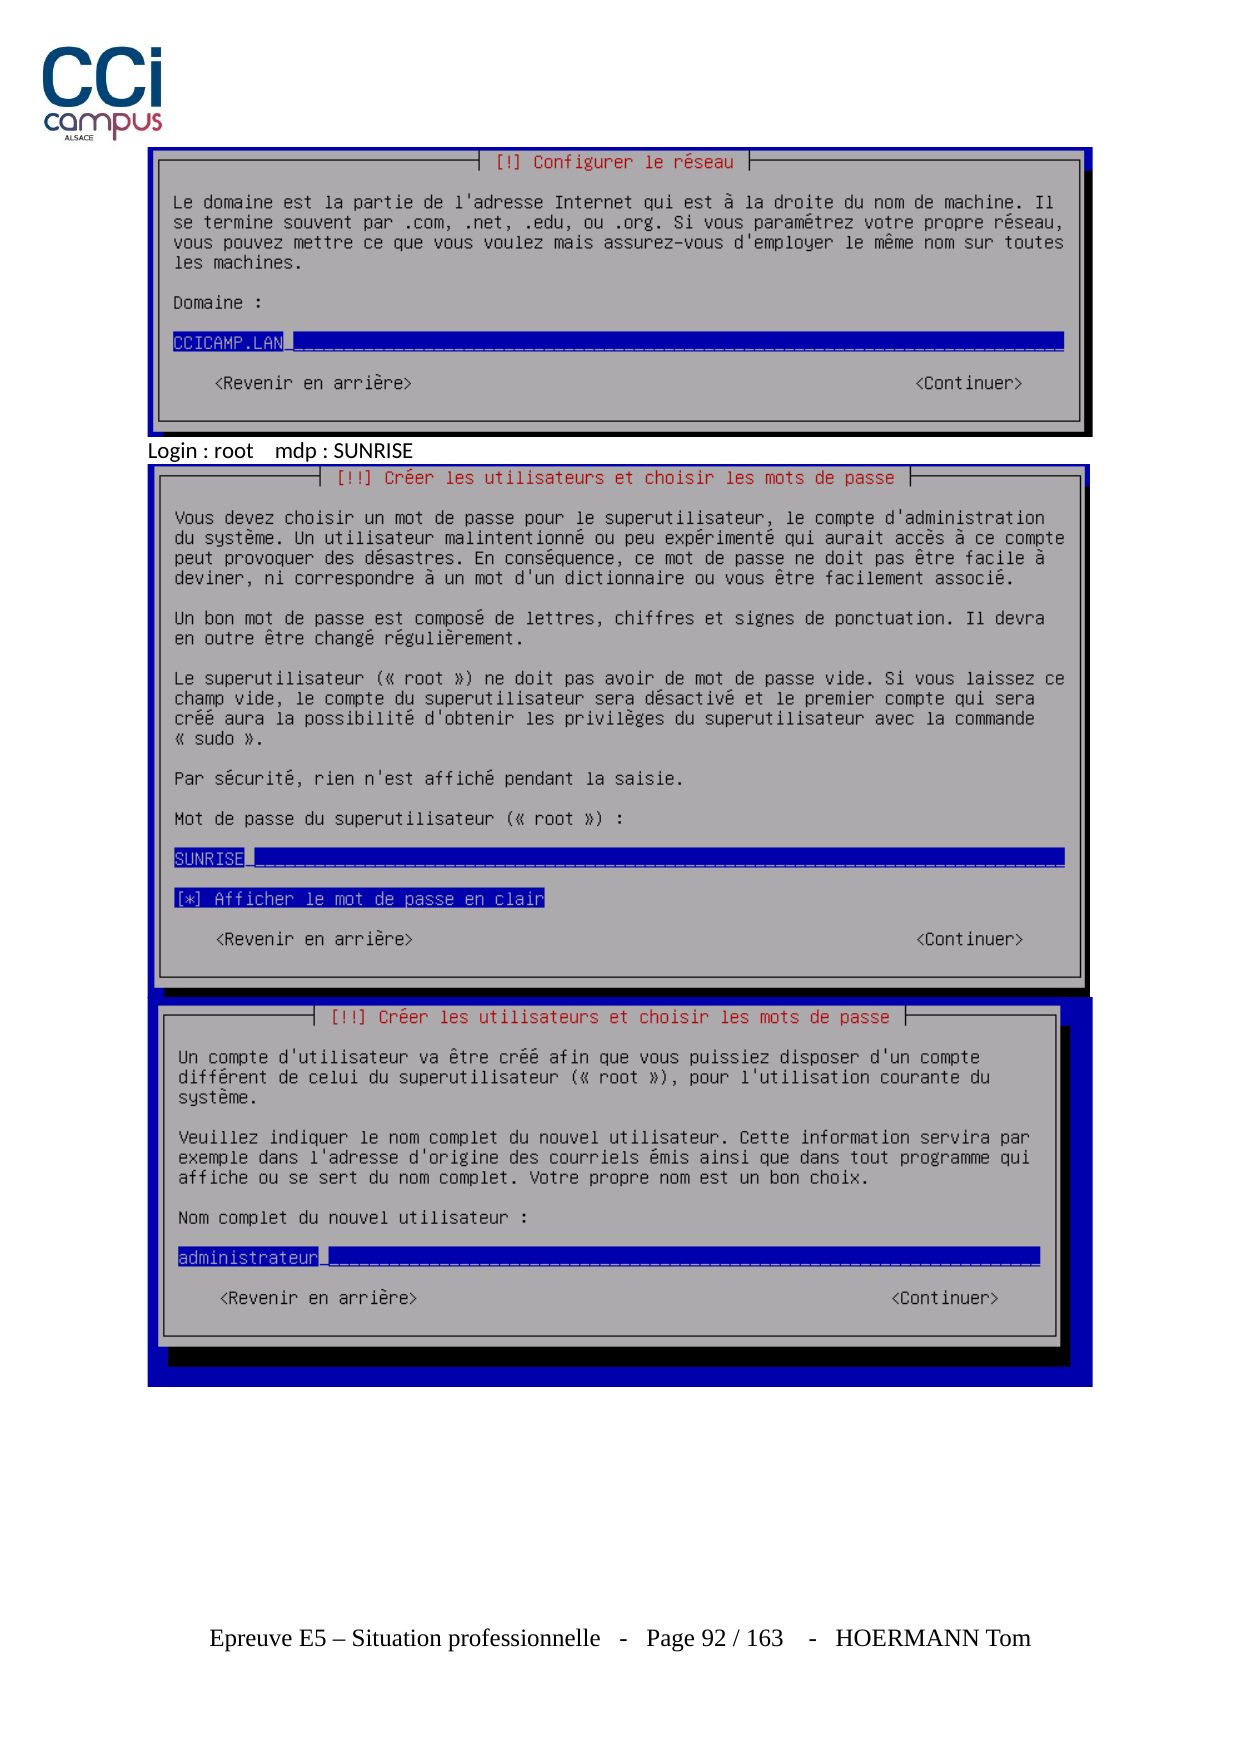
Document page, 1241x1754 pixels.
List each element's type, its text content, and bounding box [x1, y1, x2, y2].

text Login : root mdp : SUNRISE [148, 437, 1093, 464]
picture [35, 26, 1093, 437]
picture [147, 464, 1093, 1387]
